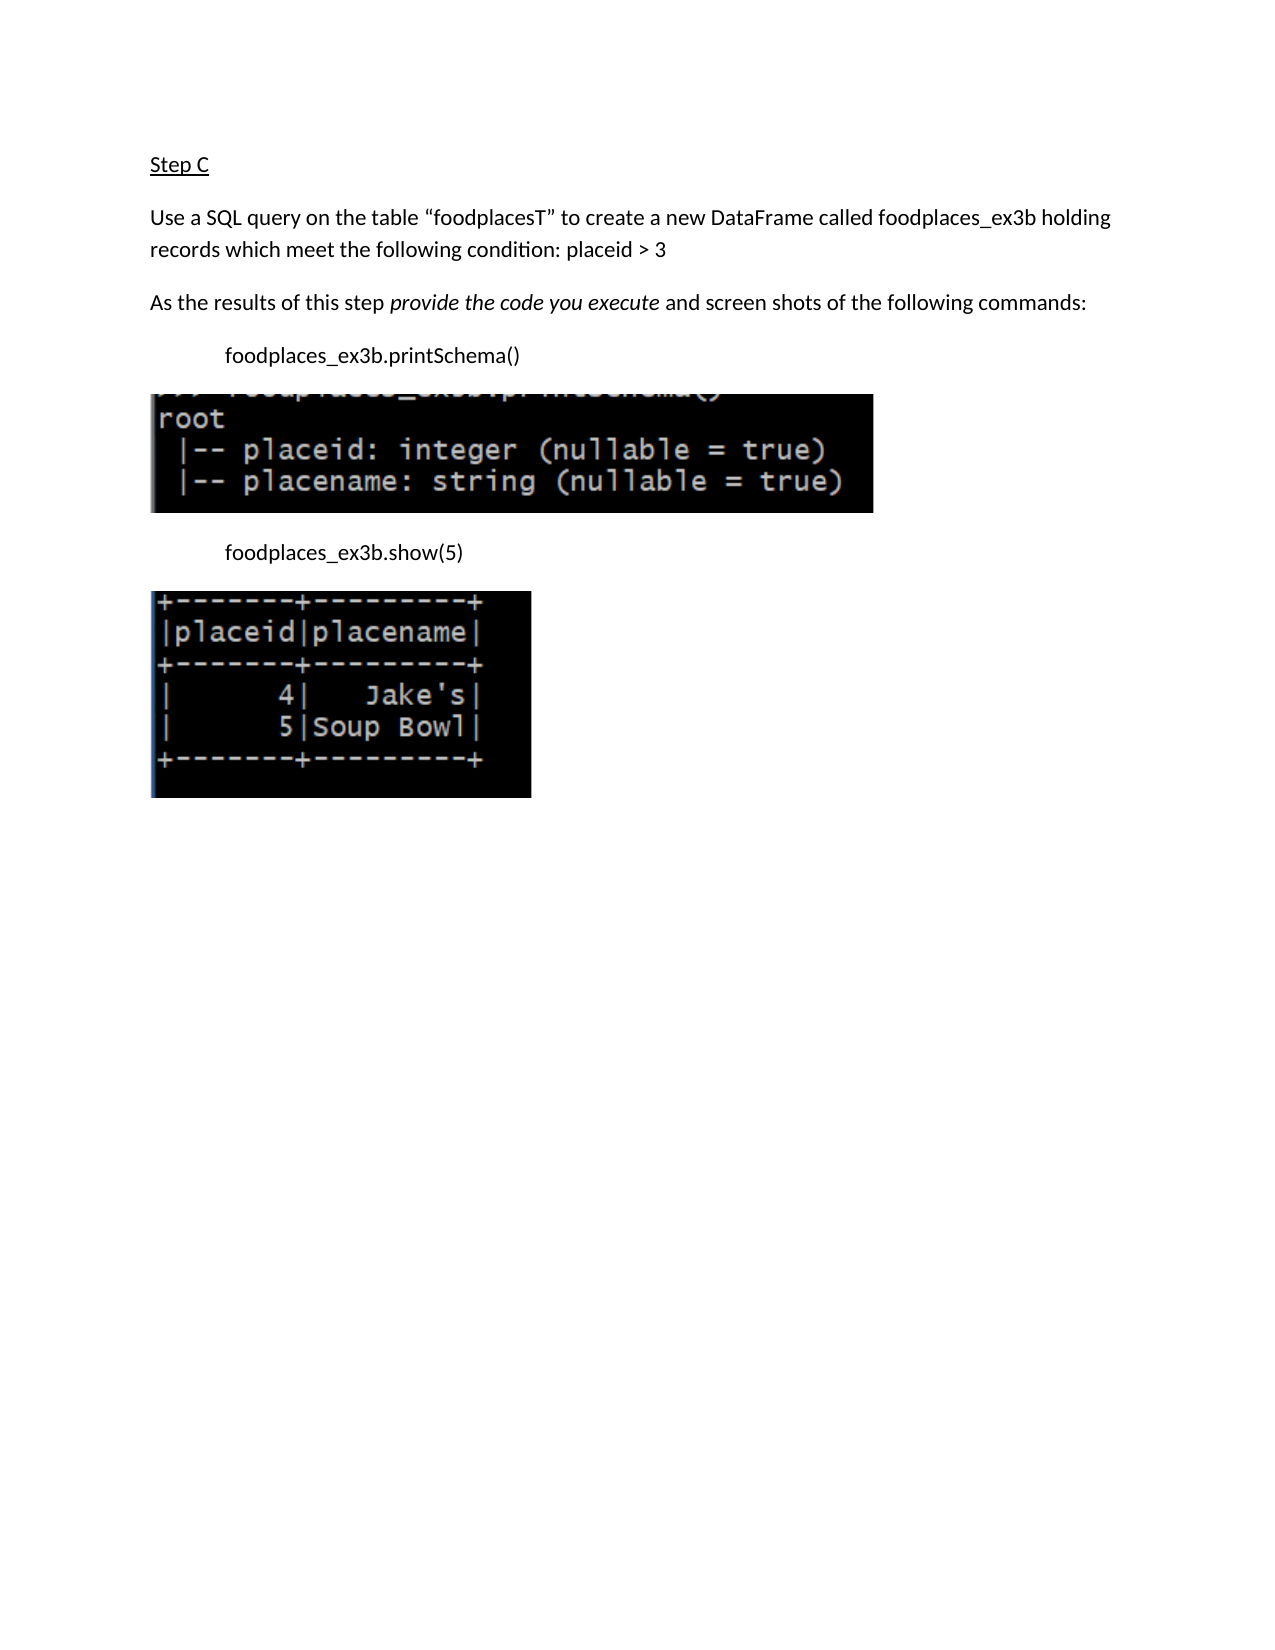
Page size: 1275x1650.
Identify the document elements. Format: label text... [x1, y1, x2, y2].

text foodplaces_ex3b.show(5) [150, 538, 1125, 566]
text Use a SQL query on the table “foodplacesT” to create a new DataFrame called foodplaces_ex3b holding records which meet the following condition: placeid > 3 [150, 203, 1125, 263]
picture [150, 394, 874, 513]
text As the results of this step provide the code you execute and screen shots of the following commands: [150, 288, 1125, 316]
text foodplaces_ex3b.printSchema() [150, 341, 1125, 369]
text Step C [150, 150, 1125, 178]
picture [150, 591, 532, 798]
